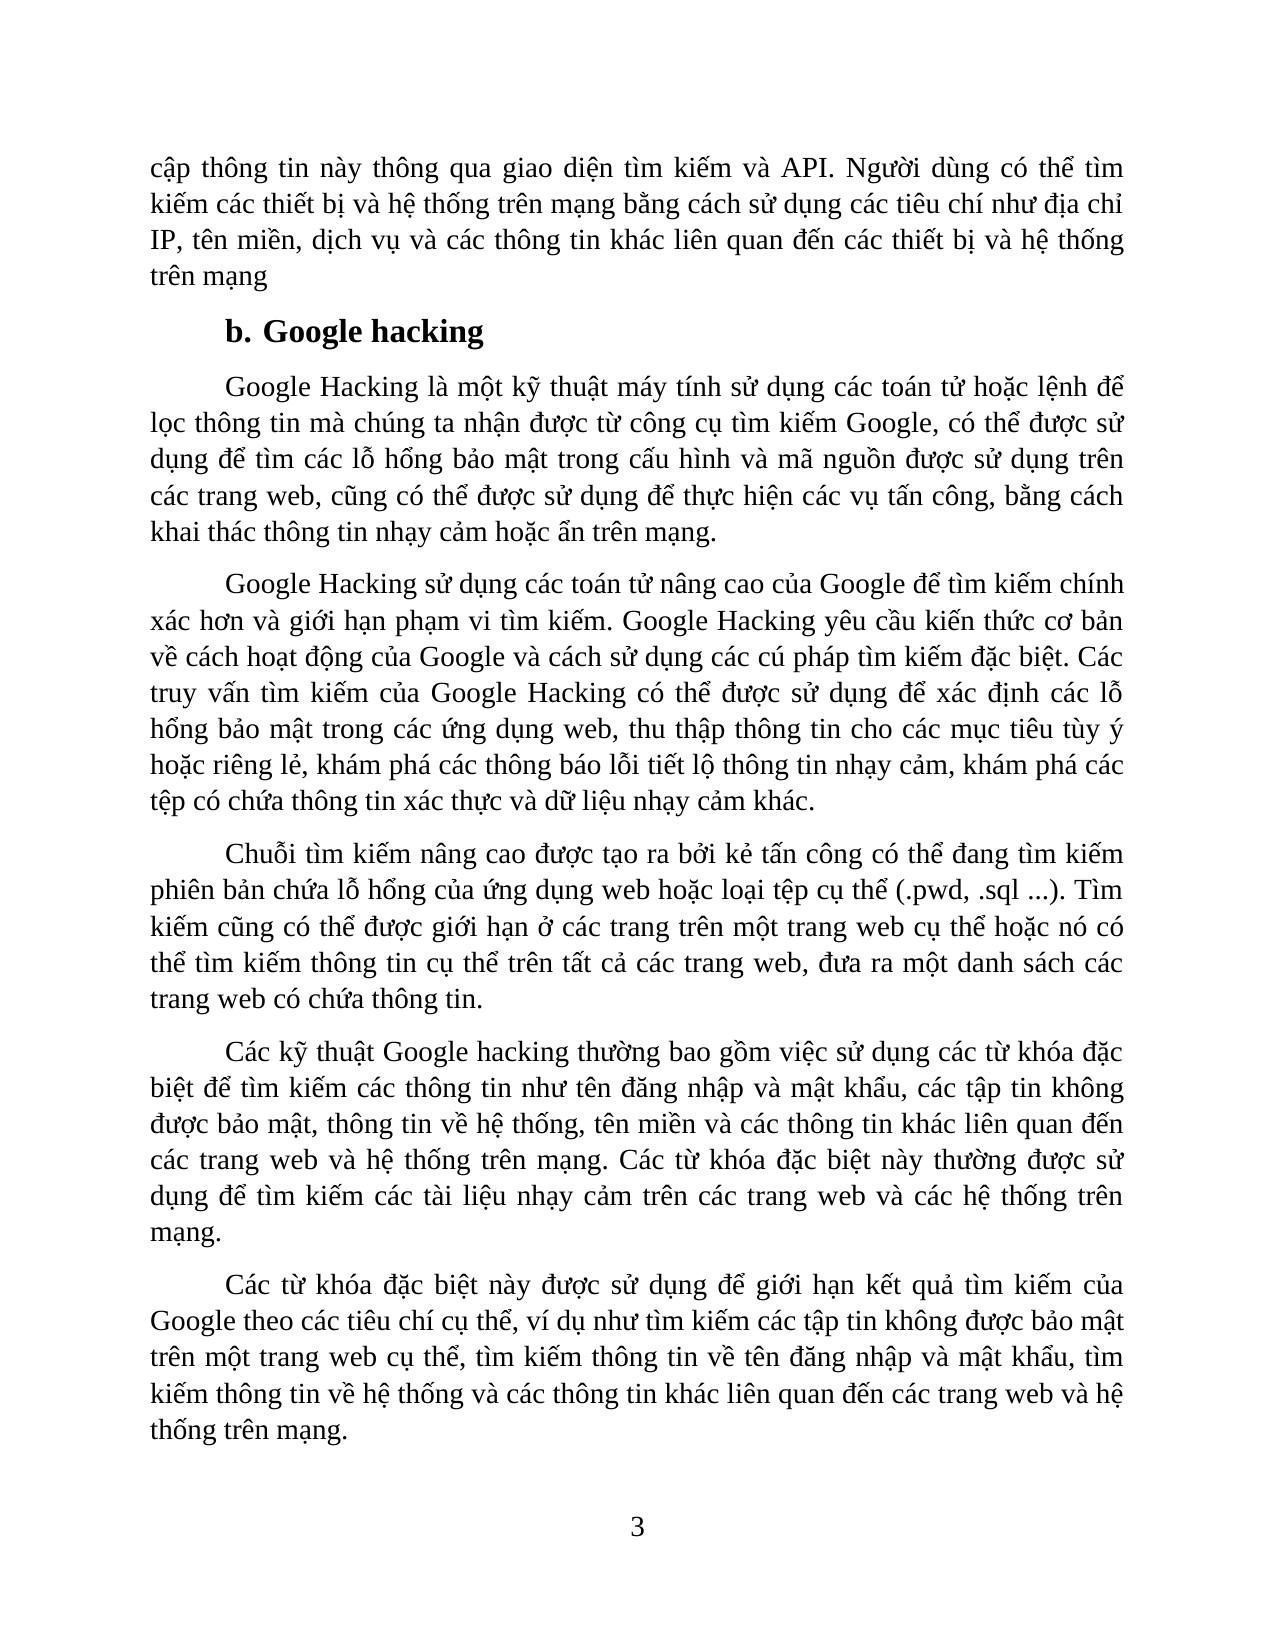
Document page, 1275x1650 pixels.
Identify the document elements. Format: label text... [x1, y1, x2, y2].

list Google hacking [225, 311, 1125, 349]
text Các từ khóa đặc biệt này được sử dụng để giới hạn kết quả tìm kiếm của Google theo các tiêu chí cụ thể, ví dụ như tìm kiếm các tập tin không được bảo mật trên một trang web cụ thể, tìm kiếm thông tin về tên đăng nhập và mật khẩu, tìm kiếm thông tin về hệ thống và các thông tin khác liên quan đến các trang web và hệ thống trên mạng. [150, 1267, 1125, 1445]
text Google Hacking sử dụng các toán tử nâng cao của Google để tìm kiếm chính xác hơn và giới hạn phạm vi tìm kiếm. Google Hacking yêu cầu kiến thức cơ bản về cách hoạt động của Google và cách sử dụng các cú pháp tìm kiếm đặc biệt. Các truy vấn tìm kiếm của Google Hacking có thể được sử dụng để xác định các lỗ hổng bảo mật trong các ứng dụng web, thu thập thông tin cho các mục tiêu tùy ý hoặc riêng lẻ, khám phá các thông báo lỗi tiết lộ thông tin nhạy cảm, khám phá các tệp có chứa thông tin xác thực và dữ liệu nhạy cảm khác. [150, 567, 1125, 817]
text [150, 150, 1125, 292]
text Các kỹ thuật Google hacking thường bao gồm việc sử dụng các từ khóa đặc biệt để tìm kiếm các thông tin như tên đăng nhập và mật khẩu, các tập tin không được bảo mật, thông tin về hệ thống, tên miền và các thông tin khác liên quan đến các trang web và hệ thống trên mạng. Các từ khóa đặc biệt này thường được sử dụng để tìm kiếm các tài liệu nhạy cảm trên các trang web và các hệ thống trên mạng. [150, 1034, 1125, 1248]
text Chuỗi tìm kiếm nâng cao được tạo ra bởi kẻ tấn công có thể đang tìm kiếm phiên bản chứa lỗ hổng của ứng dụng web hoặc loại tệp cụ thể (.pwd, .sql ...). Tìm kiếm cũng có thể được giới hạn ở các trang trên một trang web cụ thể hoặc nó có thể tìm kiếm thông tin cụ thể trên tất cả các trang web, đưa ra một danh sách các trang web có chứa thông tin. [150, 836, 1125, 1014]
text Google Hacking là một kỹ thuật máy tính sử dụng các toán tử hoặc lệnh để lọc thông tin mà chúng ta nhận được từ công cụ tìm kiếm Google, có thể được sử dụng để tìm các lỗ hổng bảo mật trong cấu hình và mã nguồn được sử dụng trên các trang web, cũng có thể được sử dụng để thực hiện các vụ tấn công, bằng cách khai thác thông tin nhạy cảm hoặc ẩn trên mạng. [150, 369, 1125, 547]
